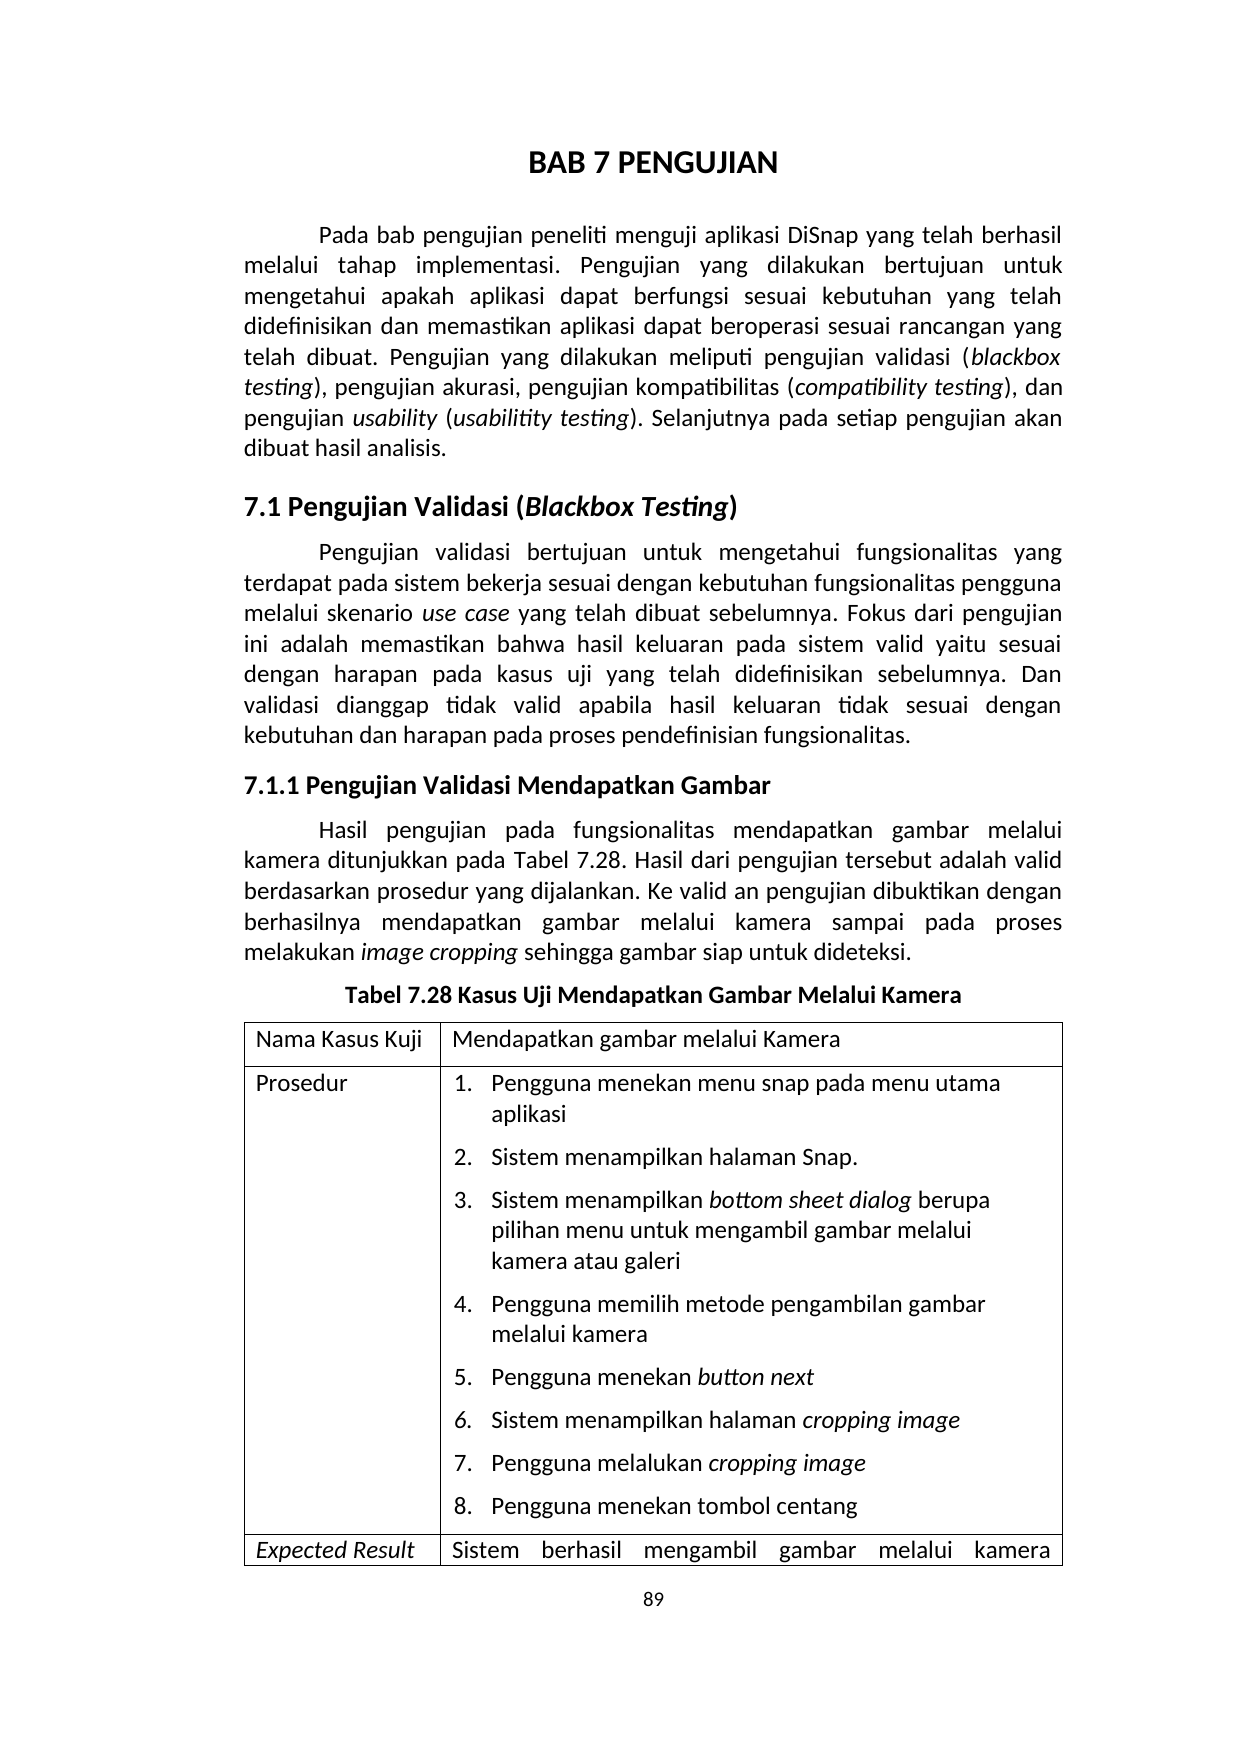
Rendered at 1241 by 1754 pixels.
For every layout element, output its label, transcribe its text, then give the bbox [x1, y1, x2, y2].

text Pada bab pengujian peneliti menguji aplikasi DiSnap yang telah berhasil melalui tahap implementasi. Pengujian yang dilakukan bertujuan untuk mengetahui apakah aplikasi dapat berfungsi sesuai kebutuhan yang telah didefinisikan dan memastikan aplikasi dapat beroperasi sesuai rancangan yang telah dibuat. Pengujian yang dilakukan meliputi pengujian validasi (blackbox testing), pengujian akurasi, pengujian kompatibilitas (compatibility testing), dan pengujian usability (usabilitity testing). Selanjutnya pada setiap pengujian akan dibuat hasil analisis. [244, 219, 1063, 463]
table_header Nama Kasus Kuji [245, 1023, 440, 1066]
table_header Mendapatkan gambar melalui Kamera [441, 1023, 1062, 1066]
table_cell Pengguna menekan menu snap pada menu utama aplikasi Sistem menampilkan halaman Snap. Sistem menampilkan bottom sheet dialog berupa pilihan menu untuk mengambil gambar melalui kamera atau galeri Pengguna memilih metode pengambilan gambar melalui kamera Pengguna menekan button next Sistem menampilkan halaman cropping image Pengguna melalukan cropping image Pengguna menekan tombol centang [441, 1067, 1062, 1533]
subtitle Pengujian Validasi Mendapatkan Gambar [244, 768, 1063, 802]
text Pengujian validasi bertujuan untuk mengetahui fungsionalitas yang terdapat pada sistem bekerja sesuai dengan kebutuhan fungsionalitas pengguna melalui skenario use case yang telah dibuat sebelumnya. Fokus dari pengujian ini adalah memastikan bahwa hasil keluaran pada sistem valid yaitu sesuai dengan harapan pada kasus uji yang telah didefinisikan sebelumnya. Dan validasi dianggap tidak valid apabila hasil keluaran tidak sesuai dengan kebutuhan dan harapan pada proses pendefinisian fungsionalitas. [244, 536, 1063, 750]
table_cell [441, 1535, 1062, 1565]
table_cell Prosedur [245, 1067, 440, 1533]
subtitle PENGUJIAN [244, 141, 1063, 181]
table_cell Expected Result [245, 1535, 440, 1565]
subtitle Pengujian Validasi (Blackbox Testing) [244, 488, 1063, 524]
